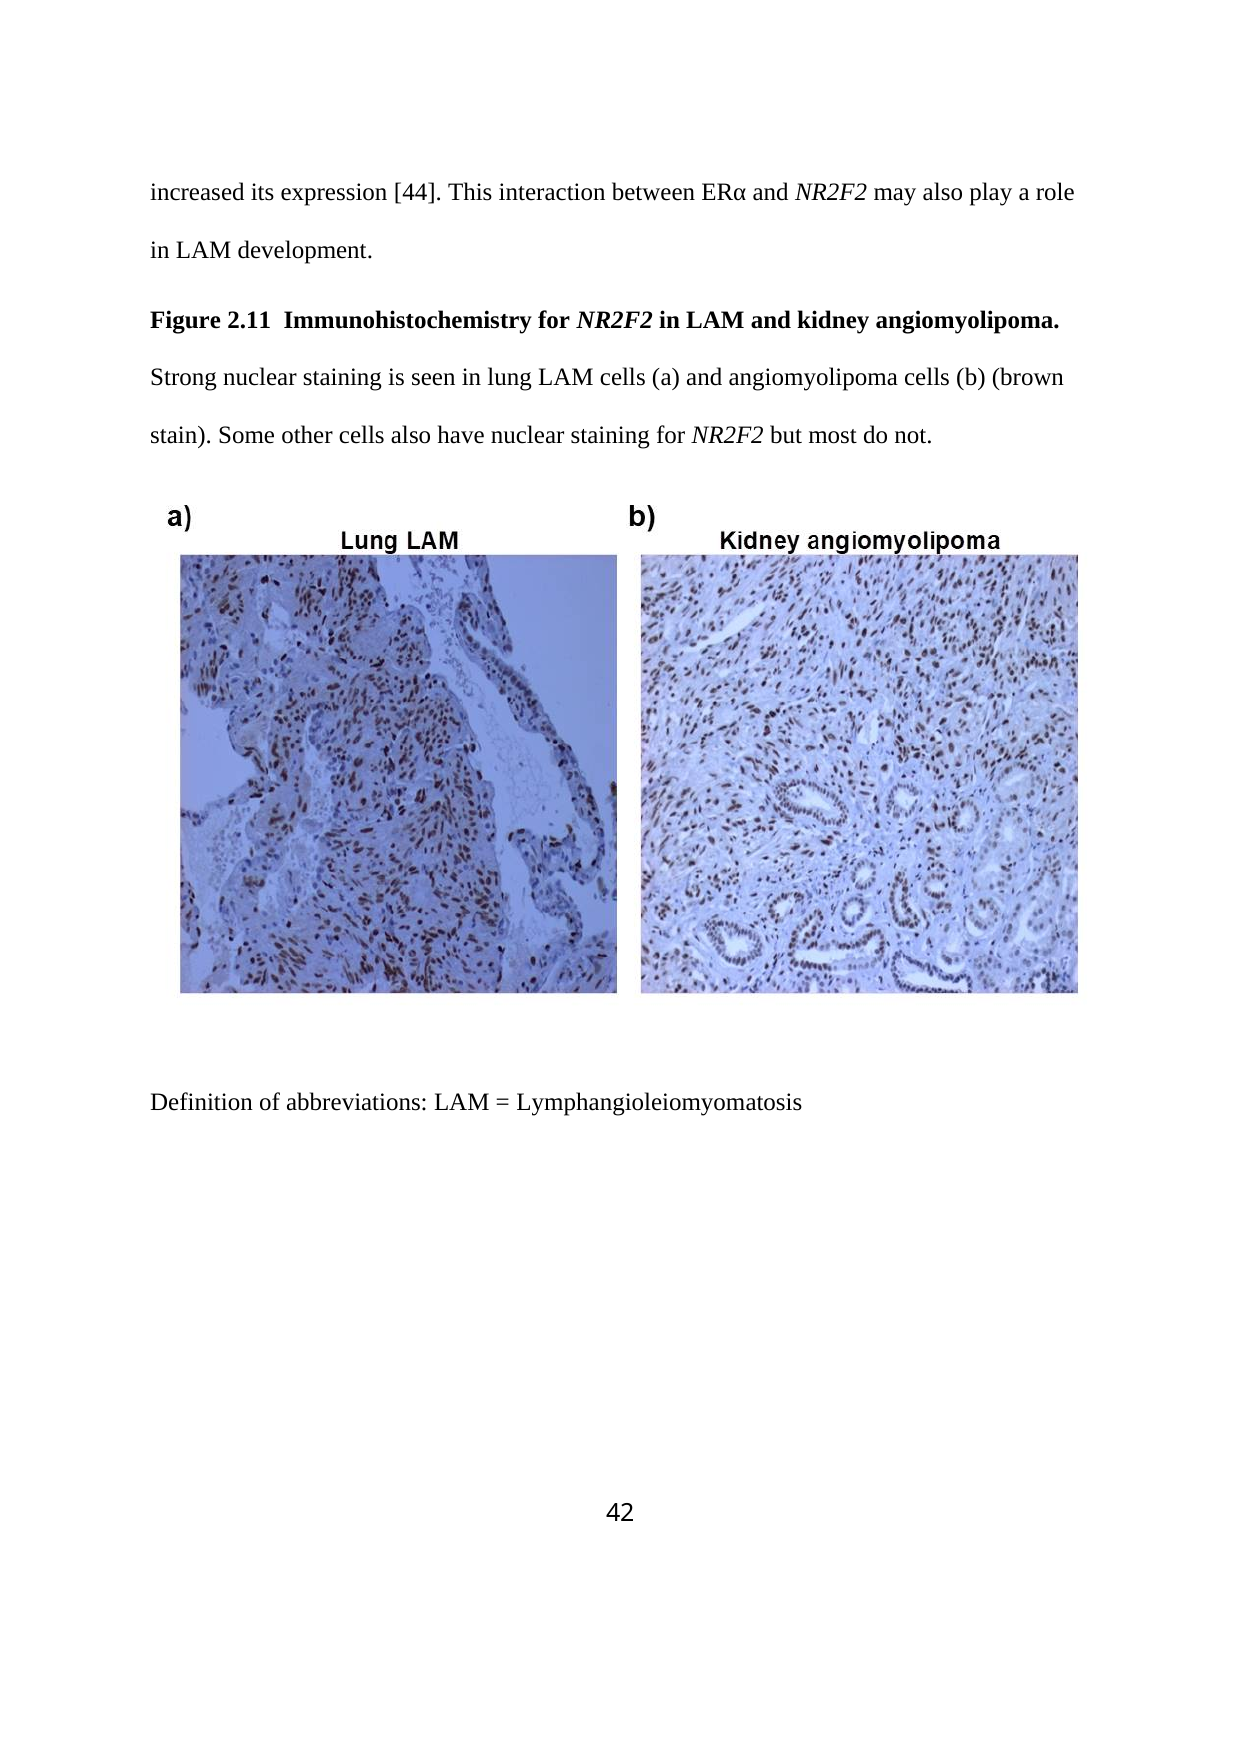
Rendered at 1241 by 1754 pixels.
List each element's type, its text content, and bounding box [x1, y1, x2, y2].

picture [150, 489, 1091, 1041]
text Figure 2.11 Immunohistochemistry for NR2F2 in LAM and kidney angiomyolipoma. Strong nuclear staining is seen in lung LAM cells (a) and angiomyolipoma cells (b) (brown stain). Some other cells also have nuclear staining for NR2F2 but most do not. [150, 305, 1090, 448]
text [150, 177, 1090, 263]
text Definition of abbreviations: LAM = Lymphangioleiomyomatosis [150, 1087, 1090, 1116]
